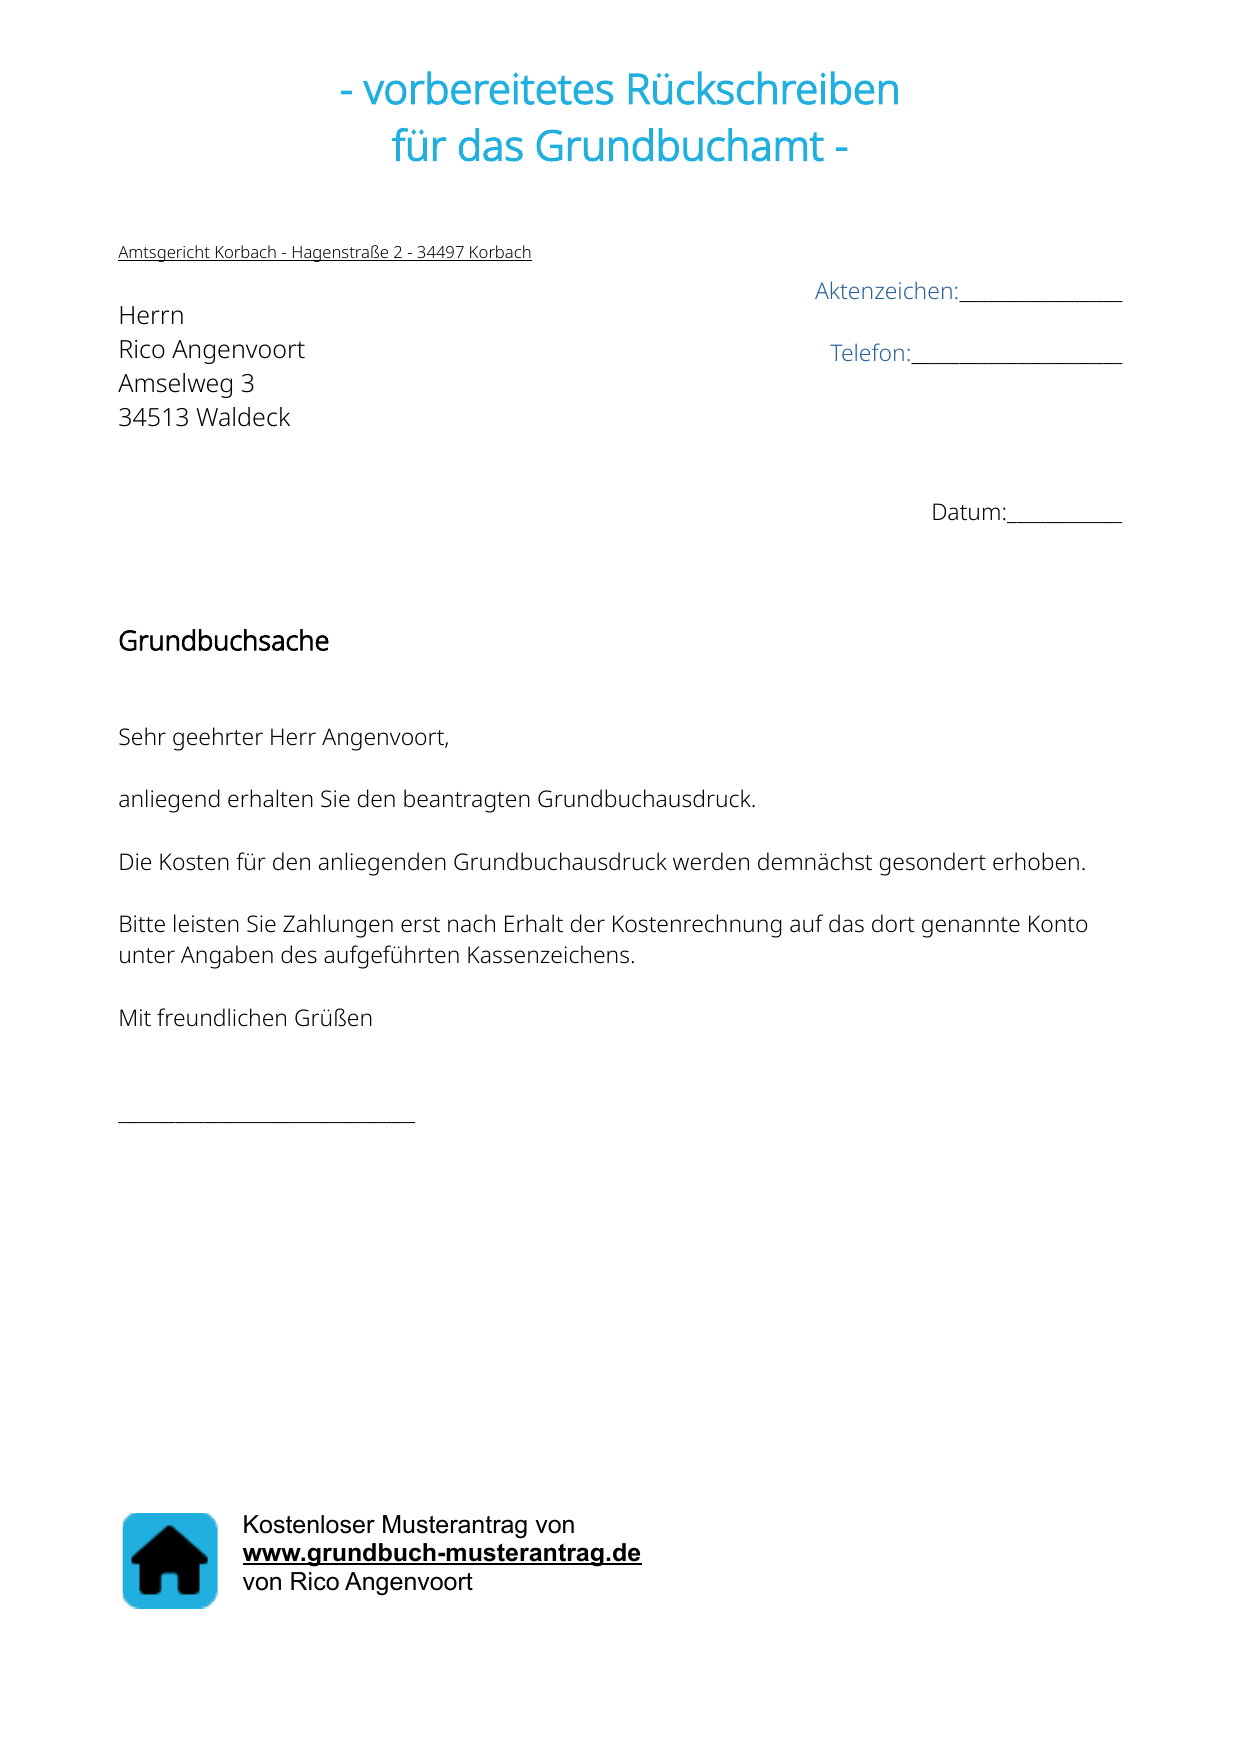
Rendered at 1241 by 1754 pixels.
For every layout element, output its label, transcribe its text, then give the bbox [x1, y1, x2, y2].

picture [122, 1513, 218, 1609]
text Sehr geehrter Herr Angenvoort, [118, 721, 1122, 752]
text Mit freundlichen Grüßen [118, 1002, 1122, 1033]
text _______________________________ [118, 1096, 1122, 1127]
text Bitte leisten Sie Zahlungen erst nach Erhalt der Kostenrechnung auf das dort genannte Konto unter Angaben des aufgeführten Kassenzeichens. [118, 908, 1122, 971]
text Datum:____________ [118, 496, 1122, 527]
text 34513 Waldeck [118, 400, 605, 434]
text Aktenzeichen:_________________ [635, 275, 1122, 306]
text Amselweg 3 [118, 366, 605, 400]
text Herrn [118, 297, 605, 332]
text Amtsgericht Korbach - Hagenstraße 2 - 34497 Korbach [118, 241, 605, 263]
text für das Grundbuchamt - [118, 116, 1122, 173]
text Rico Angenvoort [118, 332, 605, 366]
text Grundbuchsache [118, 621, 1122, 658]
text anliegend erhalten Sie den beantragten Grundbuchausdruck. [118, 783, 1122, 814]
text Telefon:______________________ [635, 337, 1122, 368]
text - vorbereitetes Rückschreiben [118, 59, 1122, 116]
text Die Kosten für den anliegenden Grundbuchausdruck werden demnächst gesondert erhoben. [118, 846, 1122, 877]
